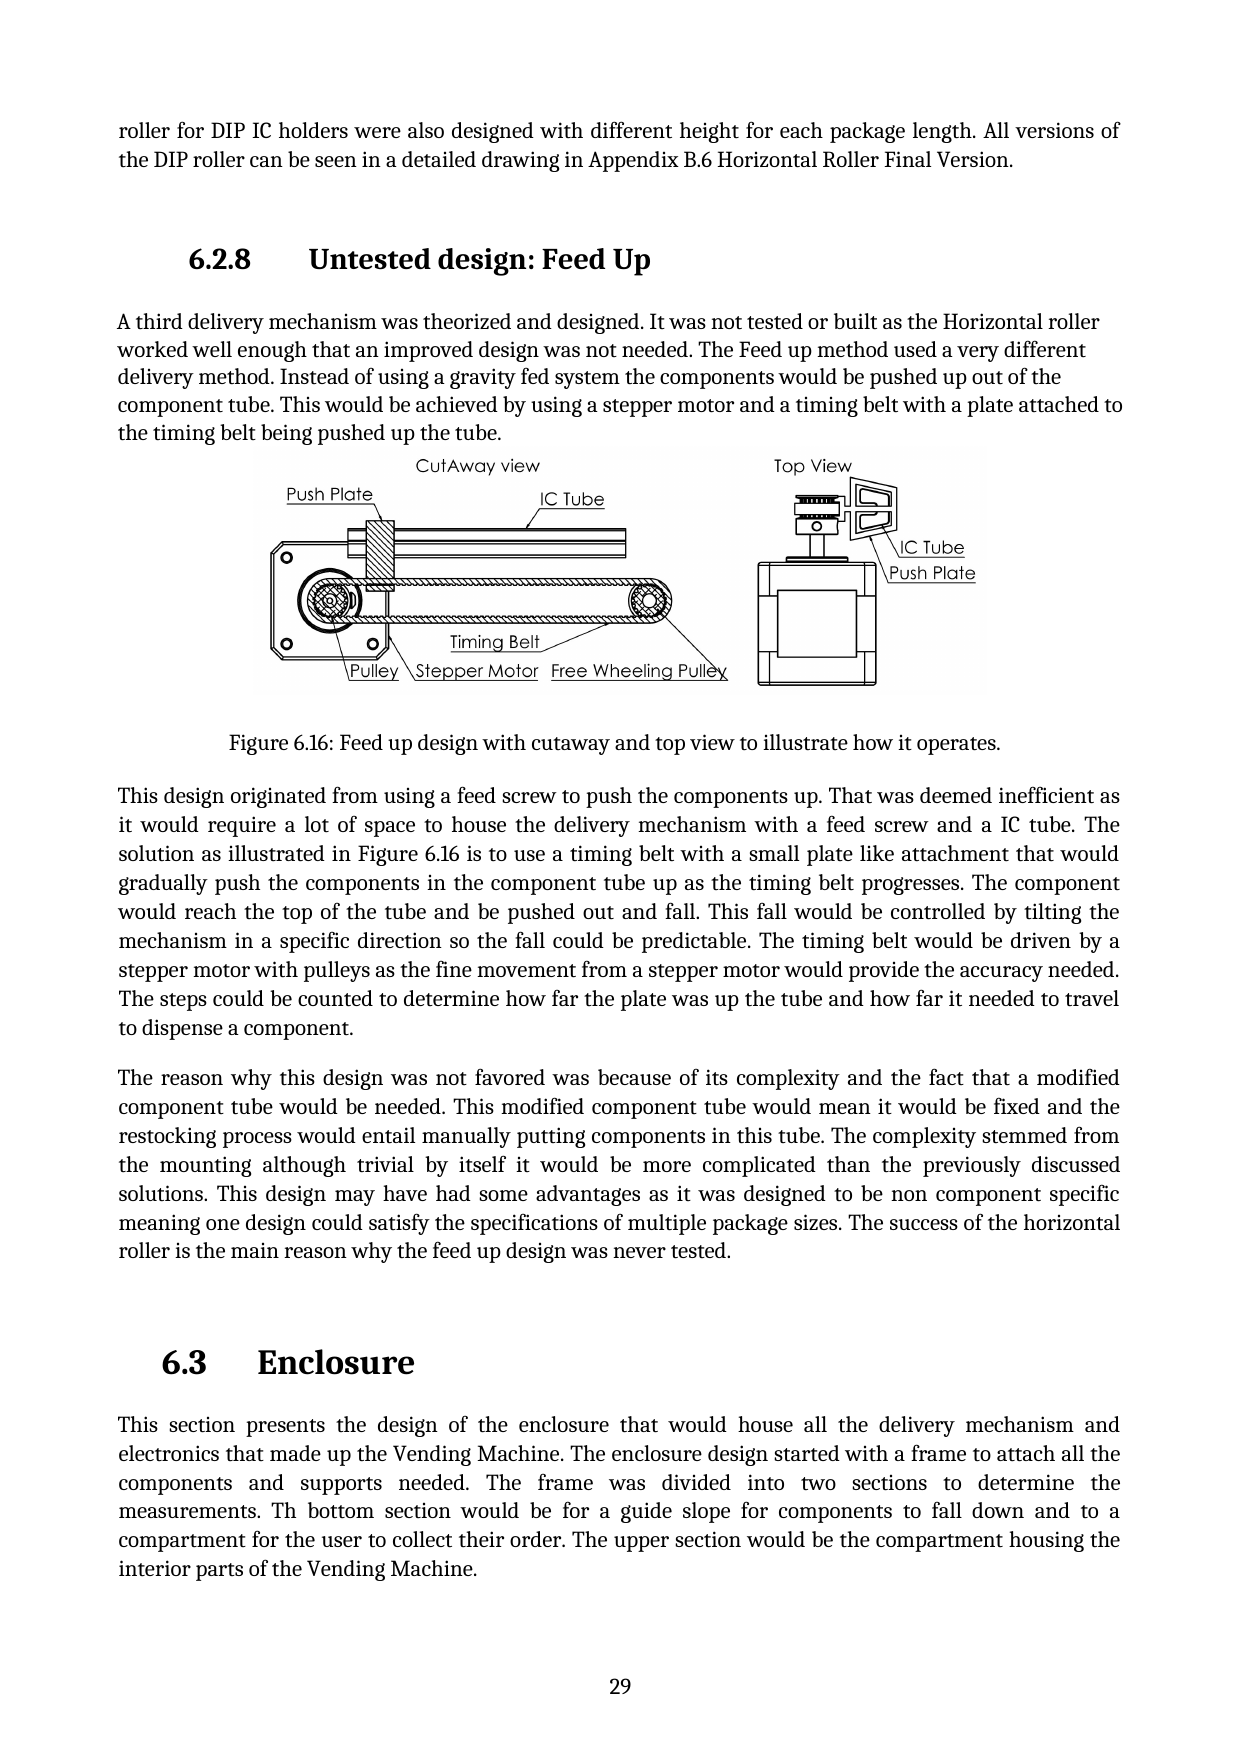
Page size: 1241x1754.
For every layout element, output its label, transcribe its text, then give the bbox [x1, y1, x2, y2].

subtitle 6.3 Enclosure [118, 1342, 1122, 1383]
picture [253, 446, 988, 695]
text This design originated from using a feed screw to push the components up. That was deemed inefficient as it would require a lot of space to house the delivery mechanism with a feed screw and a IC tube. The solution as illustrated in Figure 6.16 is to use a timing belt with a small plate like attachment that would gradually push the components in the component tube up as the timing belt progresses. The component would reach the top of the tube and be pushed out and fall. This fall would be controlled by tilting the mechanism in a specific direction so the fall could be predictable. The timing belt would be driven by a stepper motor with pulleys as the fine movement from a stepper motor would provide the accuracy needed. The steps could be counted to determine how far the plate was up the tube and how far it needed to travel to dispense a component. [117, 783, 1122, 1041]
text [117, 118, 1122, 173]
text This section presents the design of the enclosure that would house all the delivery mechanism and electronics that made up the Vending Machine. The enclosure design started with a frame to attach all the components and supports needed. The frame was divided into two sections to determine the measurements. Th bottom section would be for a guide slope for components to fall down and to a compartment for the user to collect their order. The upper section would be the compartment housing the interior parts of the Vending Machine. [117, 1411, 1122, 1583]
text The reason why this design was not favored was because of its complexity and the fact that a modified component tube would be needed. This modified component tube would mean it would be fixed and the restocking process would entail manually putting components in this tube. The complexity stemmed from the mounting although trivial by itself it would be more complicated than the previously discussed solutions. This design may have had some advantages as it was designed to be non component specific meaning one design could satisfy the specifications of multiple package sizes. The success of the horizontal roller is the main reason why the feed up design was never tested. [117, 1064, 1122, 1264]
subtitle 6.2.8 Untested design: Feed Up [118, 242, 1122, 277]
text Figure 6.16: Feed up design with cutaway and top view to illustrate how it operates. [118, 730, 1112, 757]
text A third delivery mechanism was theorized and designed. It was not tested or built as the Horizontal roller worked well enough that an improved design was not needed. The Feed up method used a very different delivery method. Instead of using a gravity fed system the components would be pushed up out of the component tube. This would be achieved by using a stepper motor and a timing belt with a plate attached to the timing belt being pushed up the tube. [117, 309, 1124, 446]
